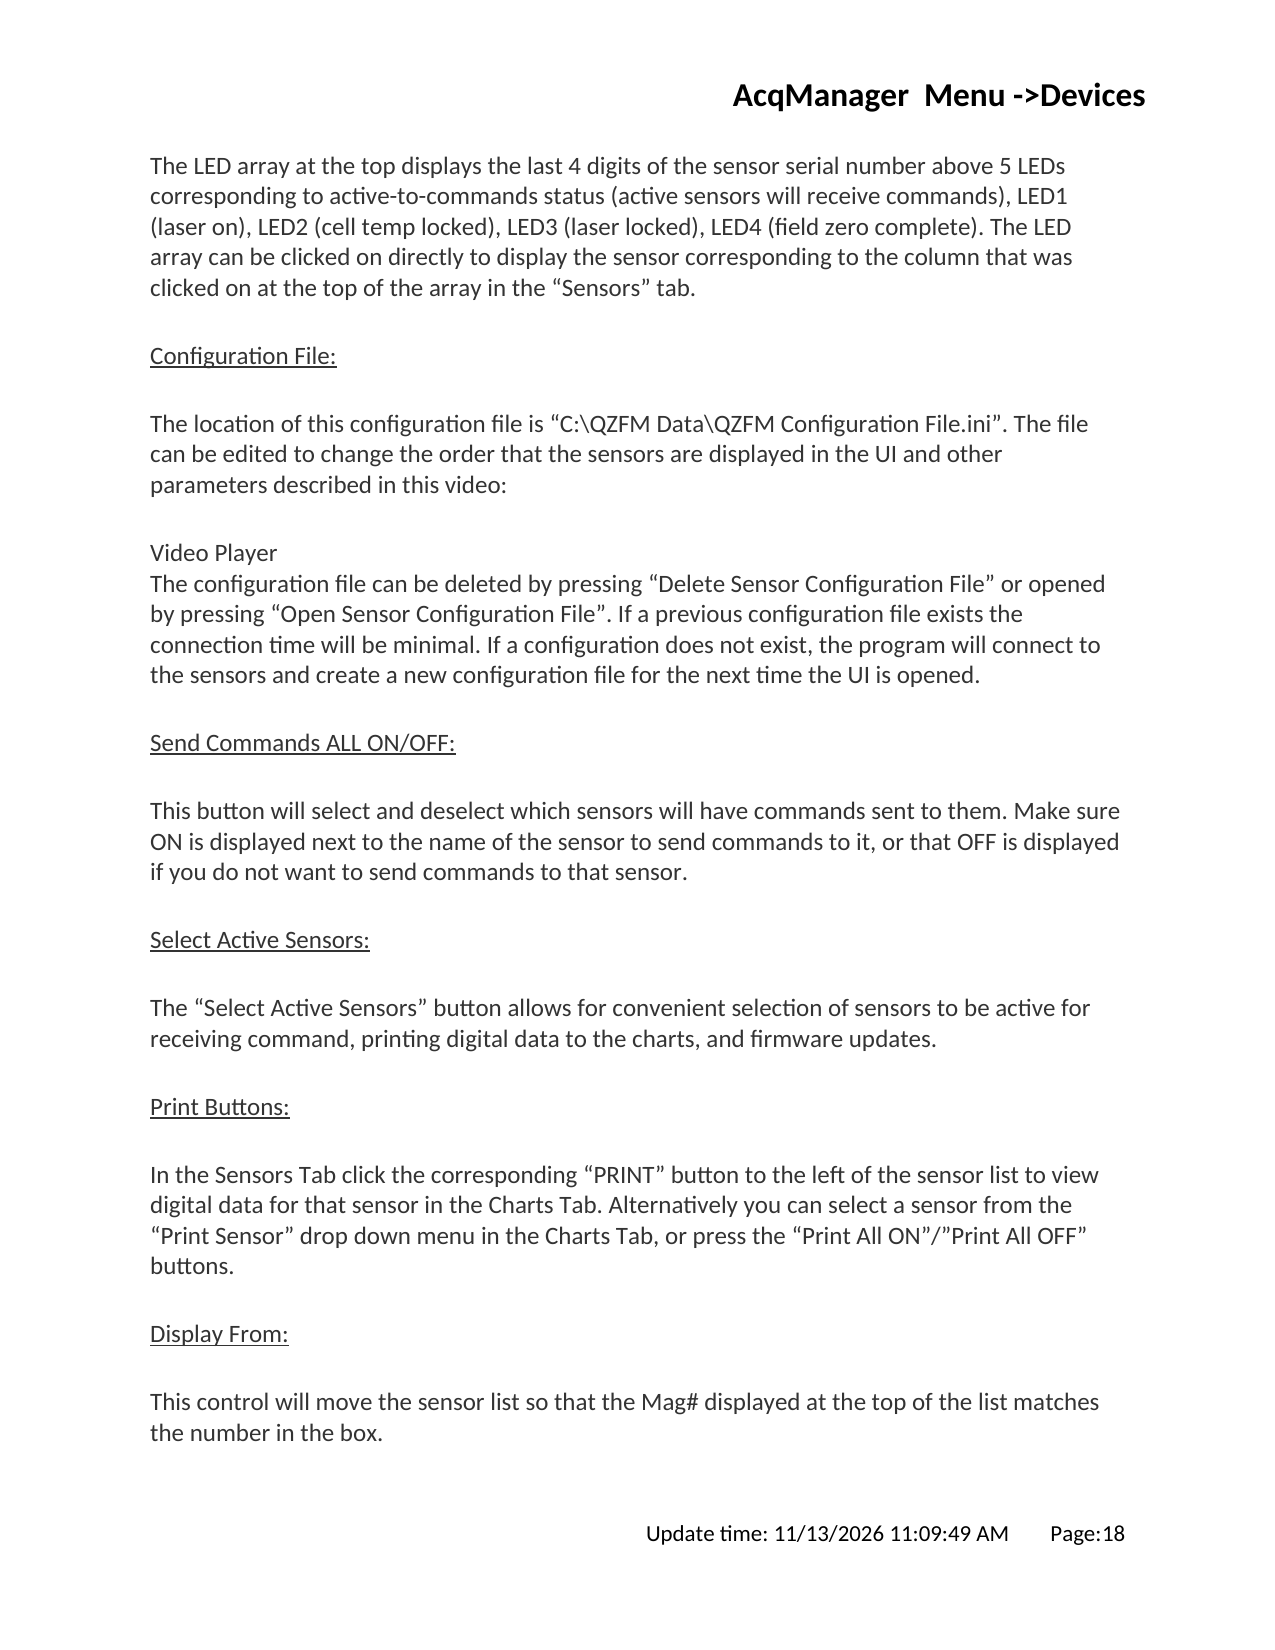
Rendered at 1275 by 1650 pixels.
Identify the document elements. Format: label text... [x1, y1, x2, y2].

text The configuration file can be deleted by pressing “Delete Sensor Configuration File” or opened by pressing “Open Sensor Configuration File”. If a previous configuration file exists the connection time will be minimal. If a configuration does not exist, the program will connect to the sensors and create a new configuration file for the next time the UI is opened. [150, 568, 1125, 690]
text Display From: [150, 1318, 1125, 1349]
text Video Player [150, 537, 1125, 568]
text Send Commands ALL ON/OFF: [150, 727, 1125, 758]
text Select Active Sensors: [150, 924, 1125, 955]
text The LED array at the top displays the last 4 digits of the sensor serial number above 5 LEDs corresponding to active-to-commands status (active sensors will receive commands), LED1 (laser on), LED2 (cell temp locked), LED3 (laser locked), LED4 (field zero complete). The LED array can be clicked on directly to display the sensor corresponding to the column that was clicked on at the top of the array in the “Sensors” tab. [150, 150, 1125, 303]
text This button will select and deselect which sensors will have commands sent to them. Make sure ON is displayed next to the name of the sensor to send commands to it, or that OFF is displayed if you do not want to send commands to that sensor. [150, 795, 1125, 887]
text The location of this configuration file is “C:\QZFM Data\QZFM Configuration File.ini”. The file can be edited to change the order that the sensors are displayed in the UI and other parameters described in this video: [150, 408, 1125, 500]
text The “Select Active Sensors” button allows for convenient selection of sensors to be active for receiving command, printing digital data to the charts, and firmware updates. [150, 992, 1125, 1053]
text This control will move the sensor list so that the Mag# displayed at the top of the list matches the number in the box. [150, 1387, 1125, 1448]
text Print Buttons: [150, 1091, 1125, 1121]
text Configuration File: [150, 340, 1125, 371]
text In the Sensors Tab click the corresponding “PRINT” button to the left of the sensor list to view digital data for that sensor in the Charts Tab. Alternatively you can select a sensor from the “Print Sensor” drop down menu in the Charts Tab, or press the “Print All ON”/”Print All OFF” buttons. [150, 1159, 1125, 1281]
